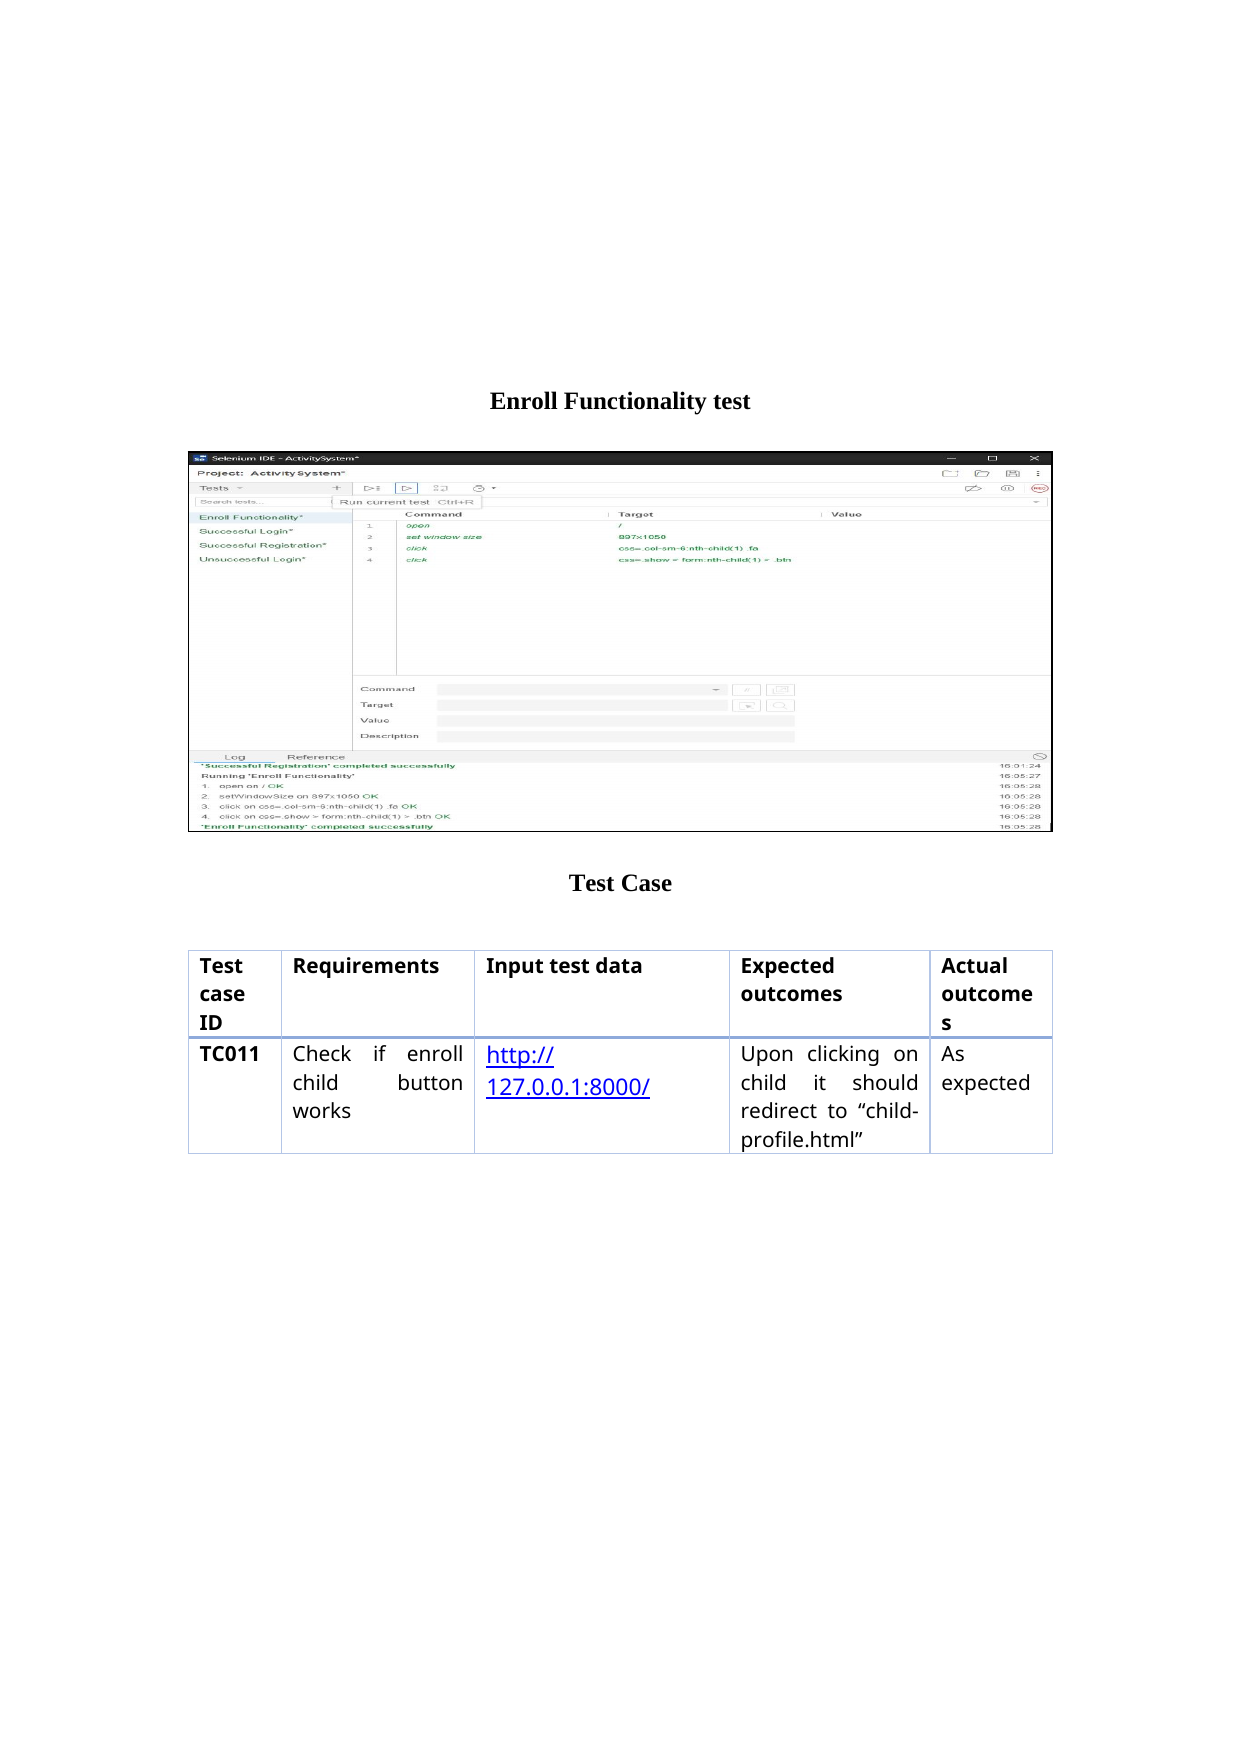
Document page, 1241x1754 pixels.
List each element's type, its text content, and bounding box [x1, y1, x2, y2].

table_cell Check if enroll child button works [282, 1039, 474, 1153]
text Enroll Functionality test [187, 386, 1053, 415]
text Test Case [187, 868, 1053, 897]
table_header Expected outcomes [730, 951, 929, 1036]
table_header Actual outcomes [931, 951, 1052, 1036]
table_header Test case ID [189, 951, 281, 1036]
table_cell Upon clicking on child it should redirect to “child-profile.html” [730, 1039, 929, 1153]
table_cell As expected [931, 1039, 1052, 1153]
table_header Requirements [282, 951, 474, 1036]
table_header Input test data [475, 951, 729, 1036]
table_cell TC011 [189, 1039, 281, 1153]
table_cell http://127.0.0.1:8000/ [475, 1039, 729, 1153]
picture [189, 453, 1051, 831]
